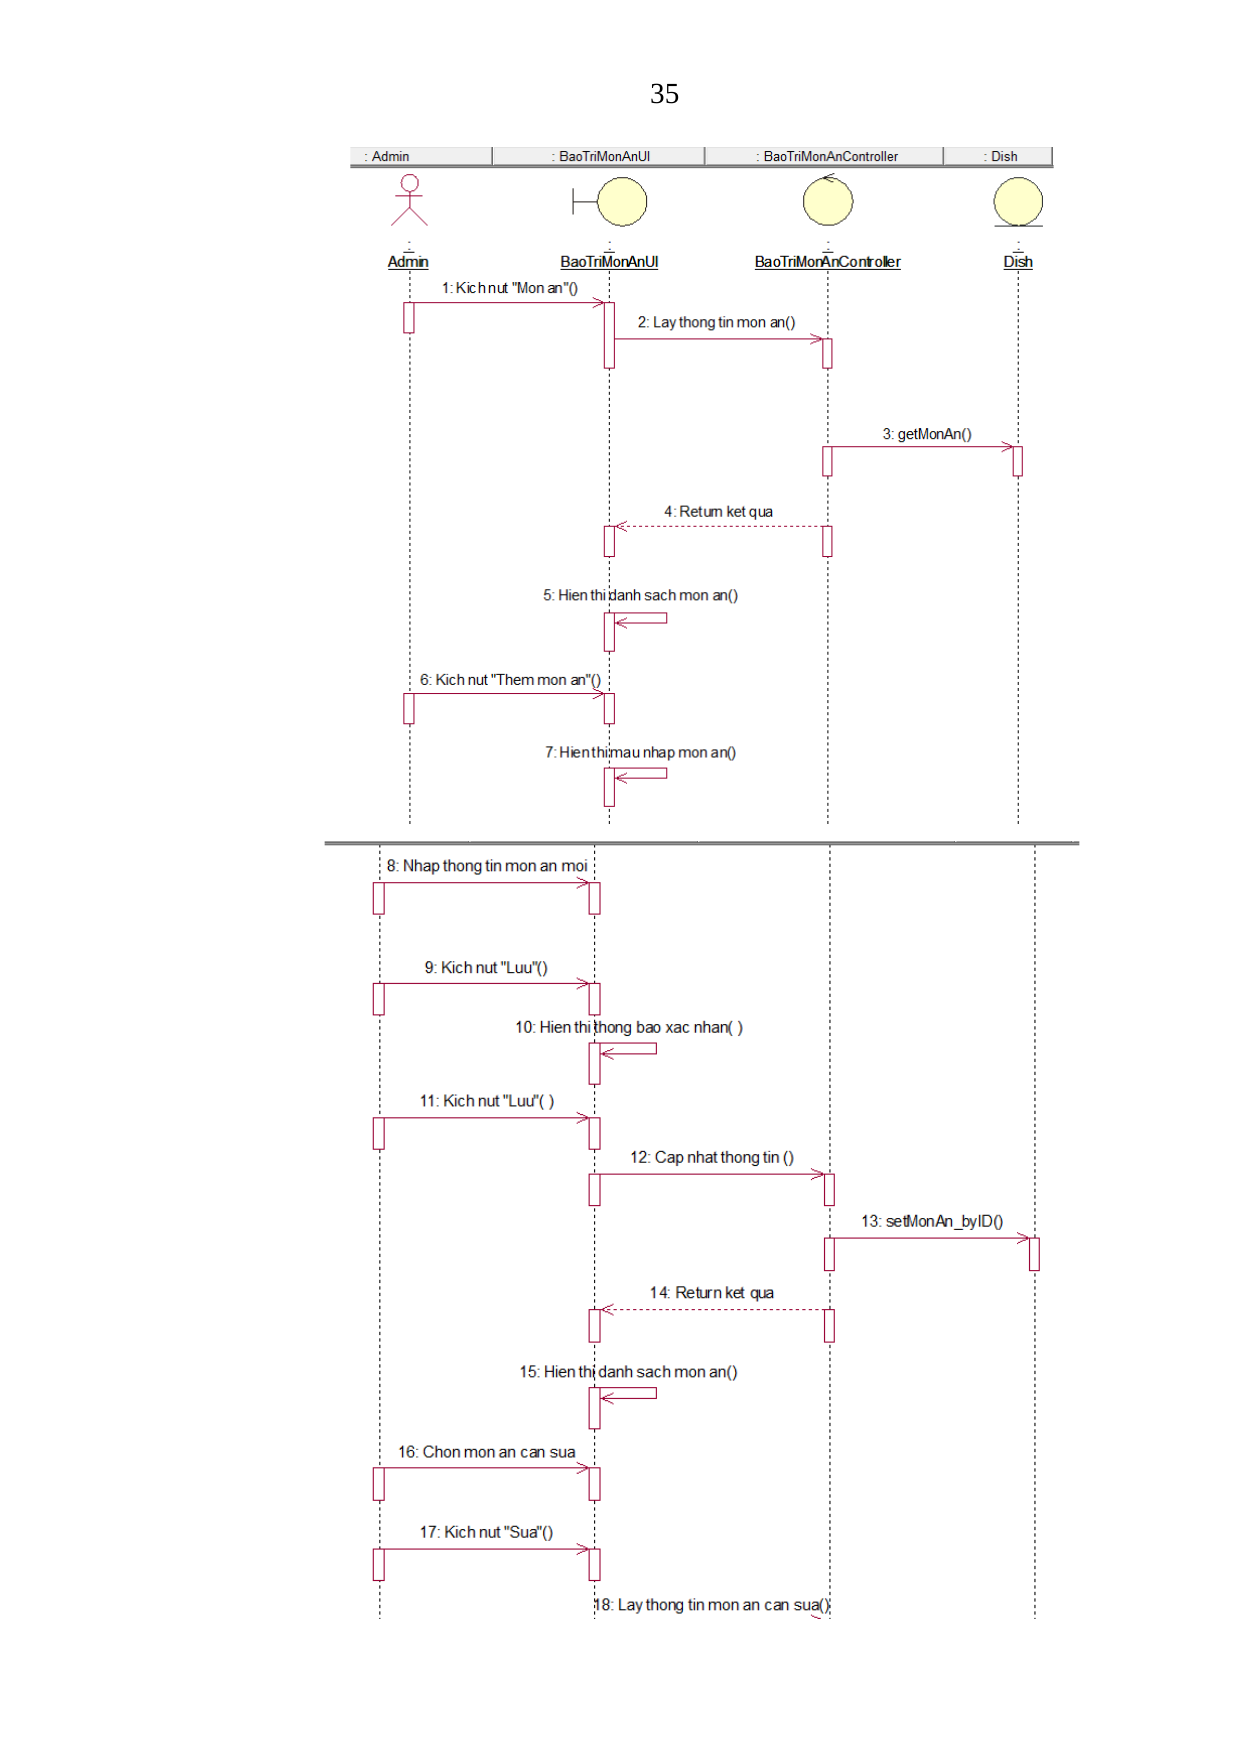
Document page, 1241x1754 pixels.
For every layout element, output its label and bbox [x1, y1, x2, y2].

picture [350, 147, 1054, 825]
picture [324, 841, 1080, 1619]
